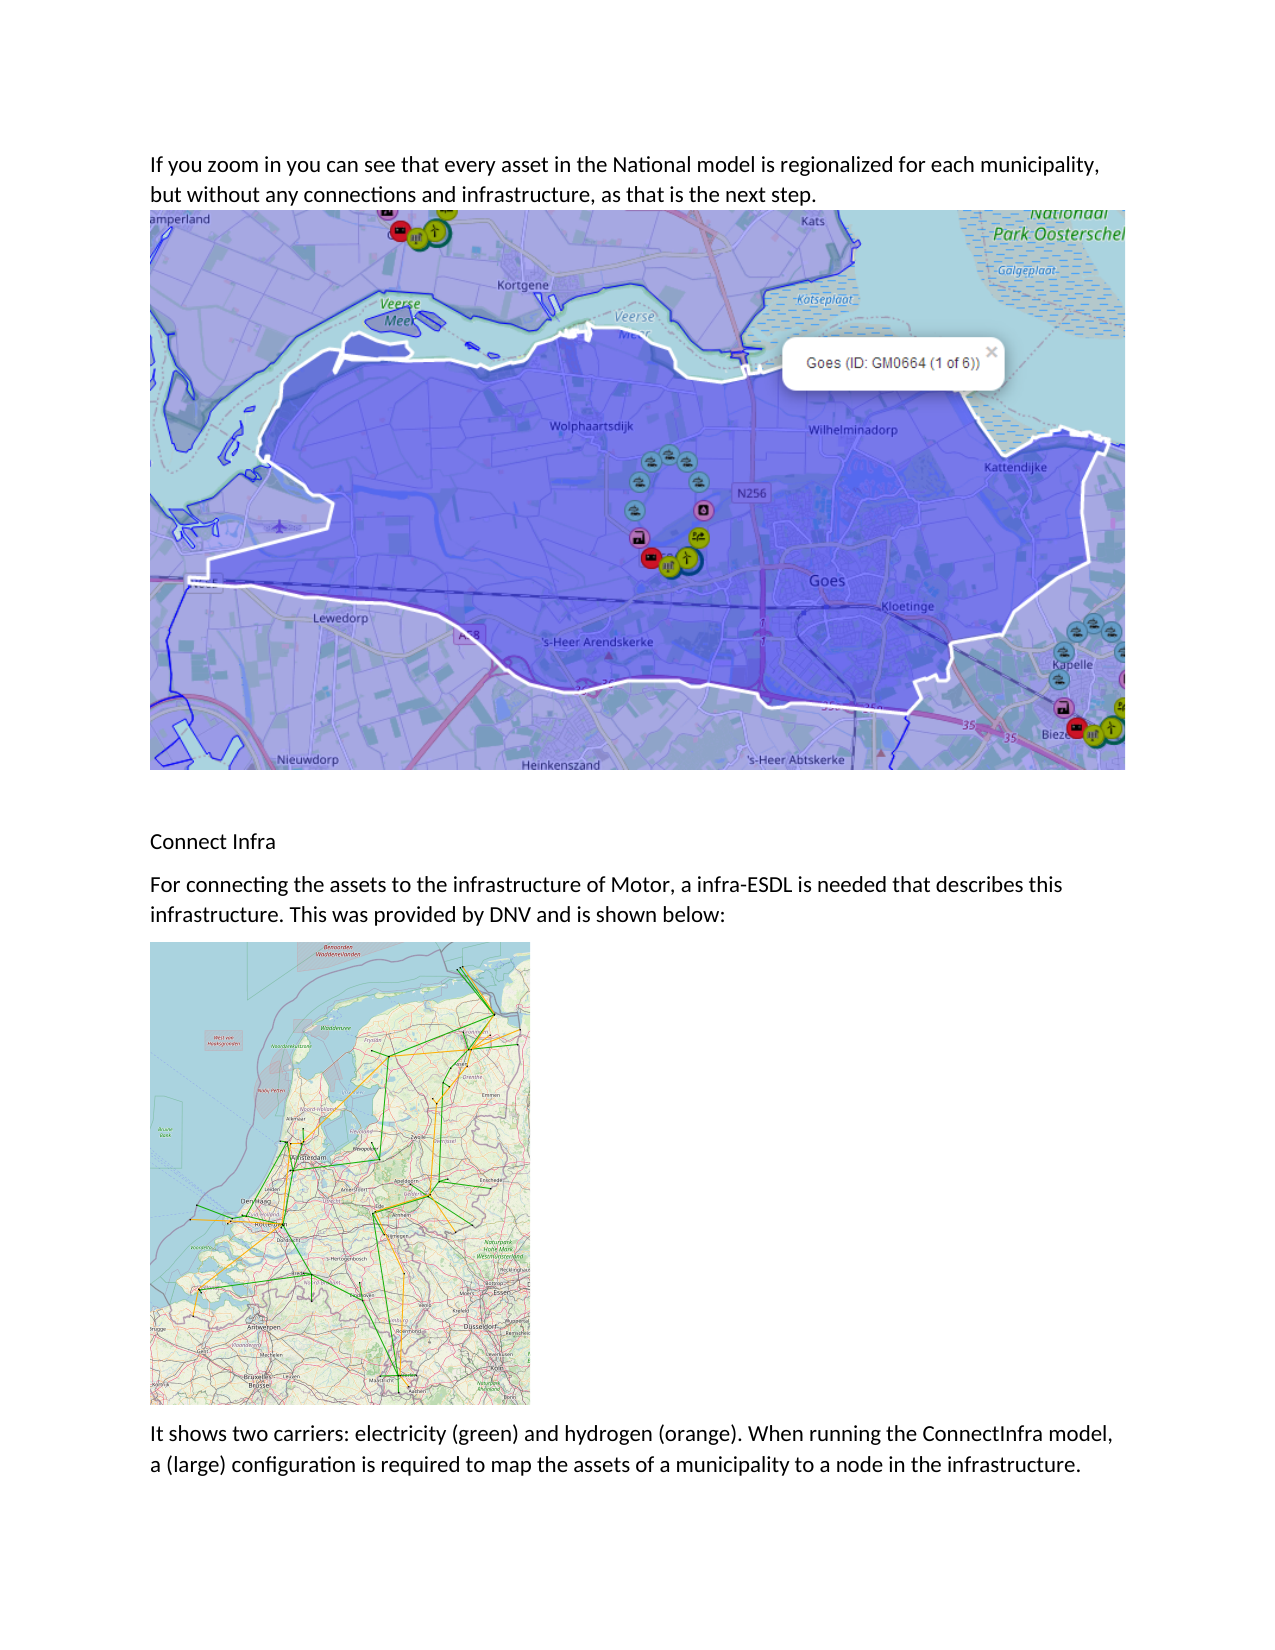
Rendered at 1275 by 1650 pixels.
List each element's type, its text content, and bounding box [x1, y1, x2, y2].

text For connecting the assets to the infrastructure of Motor, a infra-ESDL is needed that describes this infrastructure. This was provided by DNV and is shown below: [150, 870, 1125, 928]
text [150, 1419, 1125, 1478]
text If you zoom in you can see that every asset in the National model is regionalized for each municipality, but without any connections and infrastructure, as that is the next step. [150, 150, 1125, 210]
picture [150, 210, 1125, 770]
text Connect Infra [150, 827, 1125, 855]
picture [150, 942, 531, 1405]
